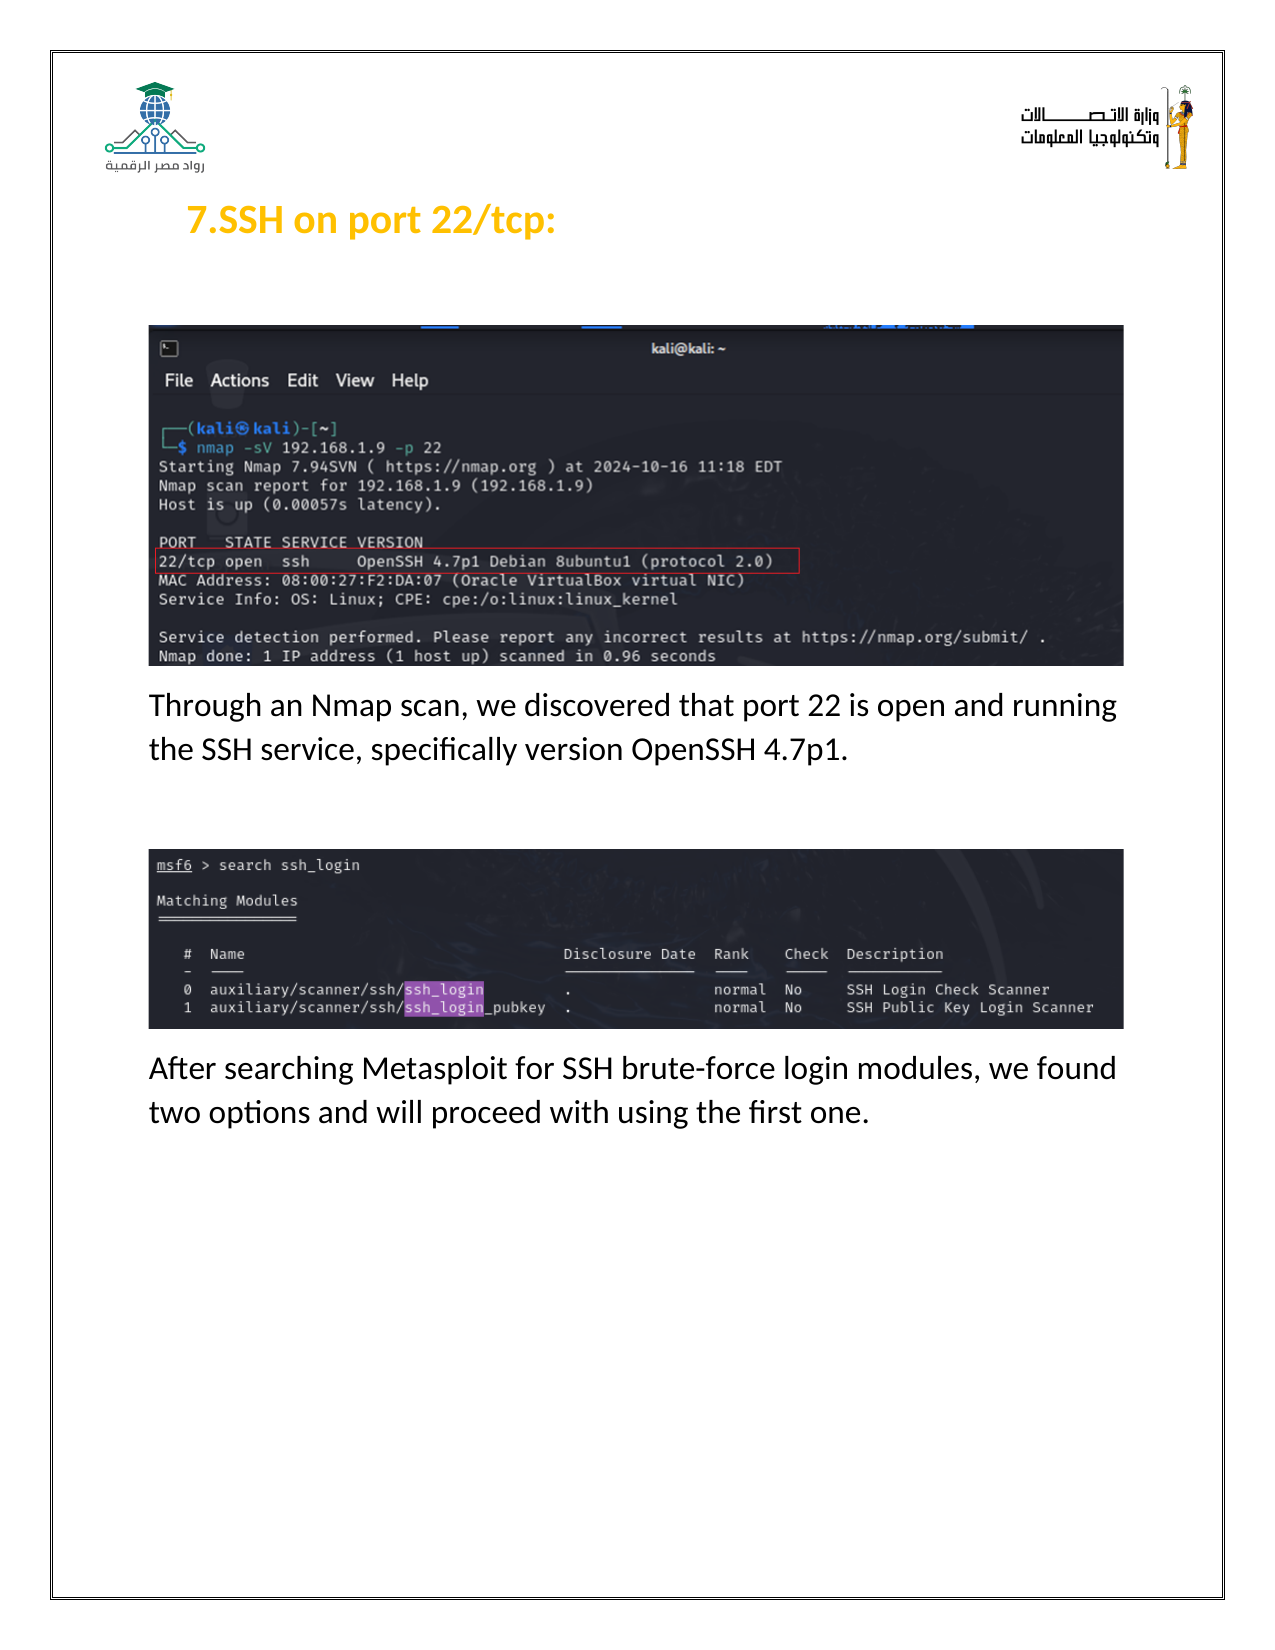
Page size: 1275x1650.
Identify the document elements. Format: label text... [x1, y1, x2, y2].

picture [53, 66, 260, 190]
text Through an Nmap scan, we discovered that port 22 is open and running the SSH service, specifically version OpenSSH 4.7p1. [148, 684, 1126, 769]
picture [148, 849, 1124, 1029]
text 7.SSH on port 22/tcp: [186, 148, 1126, 244]
picture [1015, 82, 1204, 174]
text After searching Metasploit for SSH brute-force login modules, we found two options and will proceed with using the first one. [148, 1047, 1126, 1132]
picture [148, 325, 1124, 666]
